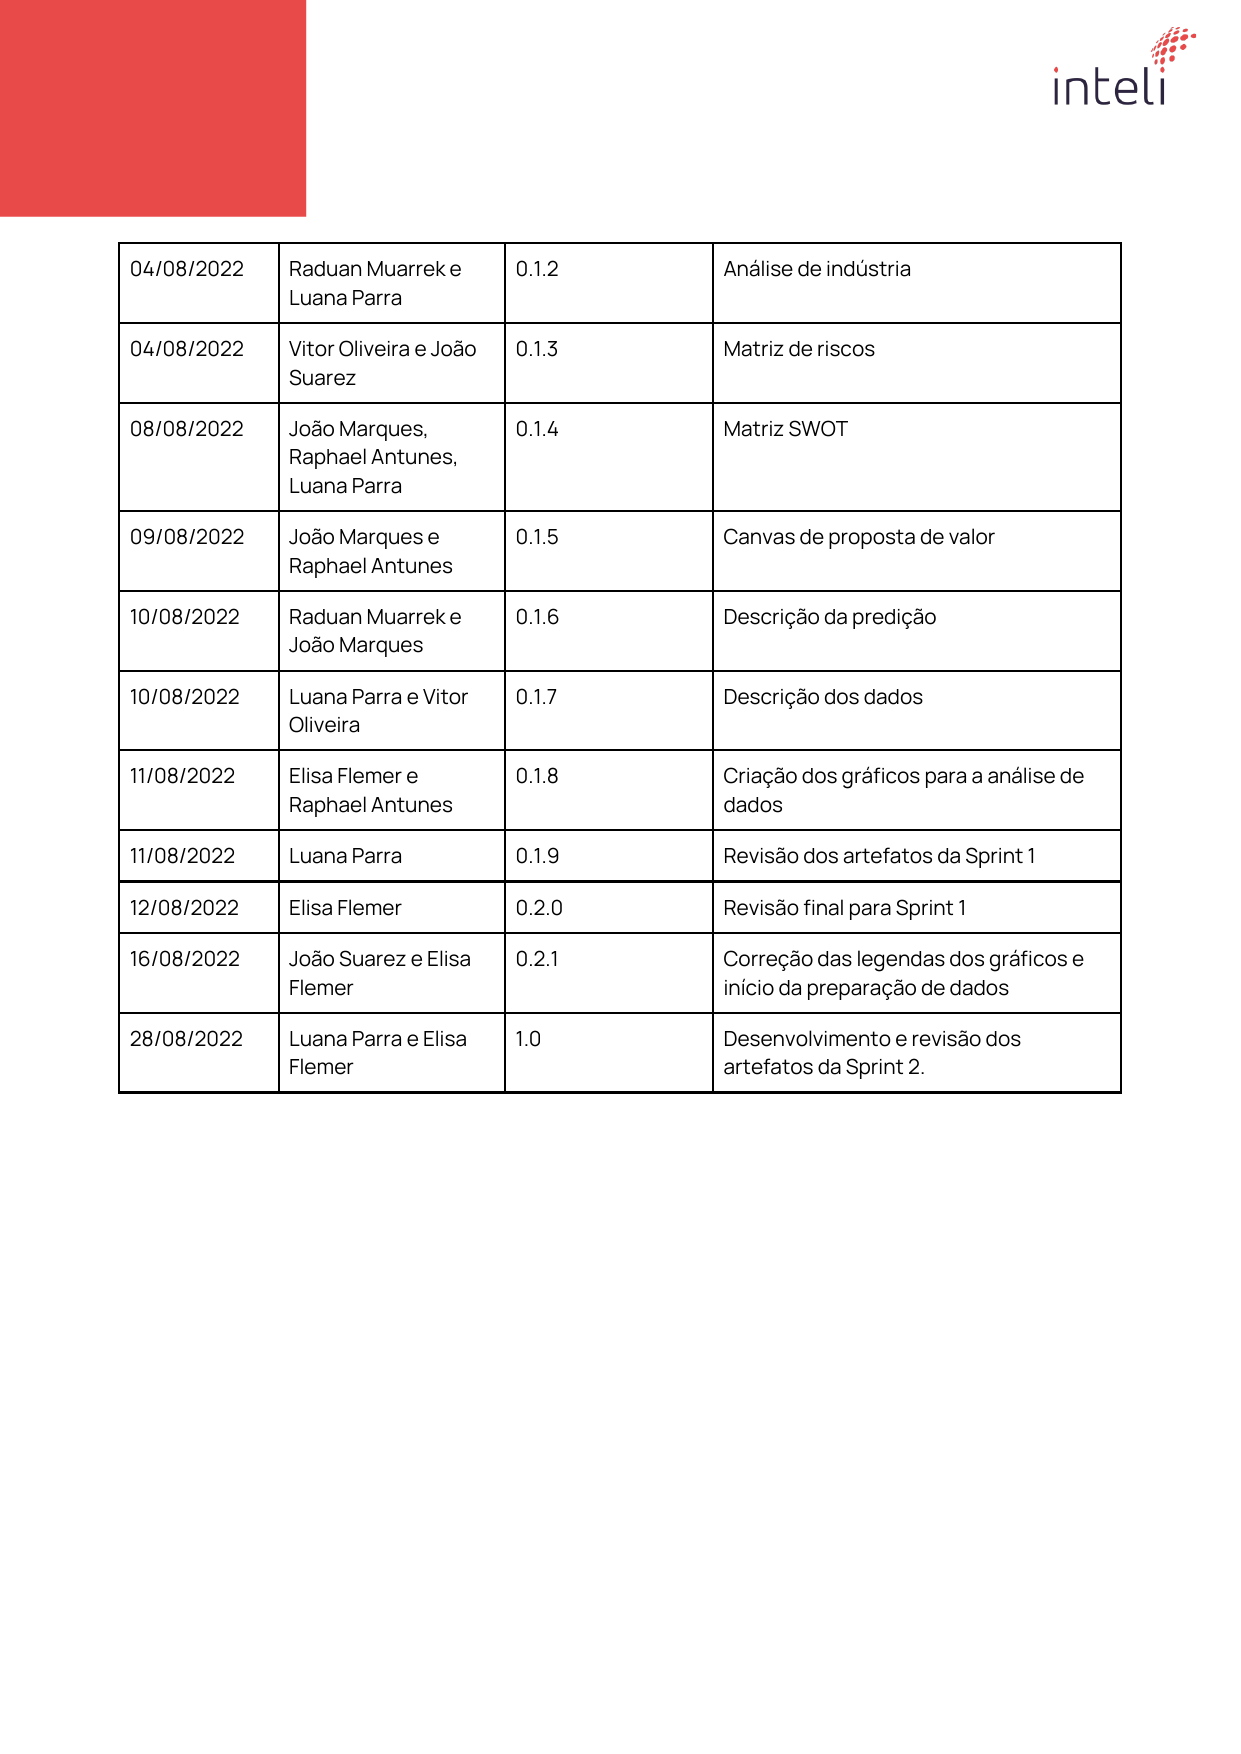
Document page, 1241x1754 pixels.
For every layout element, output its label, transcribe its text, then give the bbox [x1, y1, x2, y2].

table_cell 04/08/2022 [120, 244, 278, 322]
table_cell Desenvolvimento e revisão dos artefatos da Sprint 2. [714, 1014, 1120, 1091]
picture [1054, 27, 1197, 105]
table_cell 11/08/2022 [120, 751, 278, 829]
table_cell 0.1.9 [506, 831, 712, 880]
table_cell Elisa Flemer [280, 883, 504, 932]
table_cell 0.1.6 [506, 592, 712, 669]
table_cell Luana Parra e Vitor Oliveira [280, 672, 504, 749]
table_cell 10/08/2022 [120, 592, 278, 669]
table_cell Matriz SWOT [714, 404, 1120, 510]
table_cell Descrição dos dados [714, 672, 1120, 749]
table_cell Criação dos gráficos para a análise de dados [714, 751, 1120, 829]
table_cell 11/08/2022 [120, 831, 278, 880]
table_cell Revisão final para Sprint 1 [714, 883, 1120, 932]
table_cell Análise de indústria [714, 244, 1120, 322]
table_cell 0.1.8 [506, 751, 712, 829]
table_cell Correção das legendas dos gráficos e início da preparação de dados [714, 934, 1120, 1012]
table_cell 0.1.5 [506, 512, 712, 590]
table_cell João Marques e Raphael Antunes [280, 512, 504, 590]
table_cell 0.1.4 [506, 404, 712, 510]
table_cell 08/08/2022 [120, 404, 278, 510]
table_cell 04/08/2022 [120, 324, 278, 402]
table_cell 16/08/2022 [120, 934, 278, 1012]
table_cell Luana Parra e Elisa Flemer [280, 1014, 504, 1091]
table_cell 0.2.0 [506, 883, 712, 932]
picture [0, 0, 307, 217]
table_cell 1.0 [506, 1014, 712, 1091]
table_cell 09/08/2022 [120, 512, 278, 590]
table_cell 12/08/2022 [120, 883, 278, 932]
table_cell Elisa Flemer e Raphael Antunes [280, 751, 504, 829]
table_cell João Marques, Raphael Antunes, Luana Parra [280, 404, 504, 510]
table_cell 0.1.3 [506, 324, 712, 402]
table_cell Luana Parra [280, 831, 504, 880]
table_cell 0.1.7 [506, 672, 712, 749]
table_cell Vitor Oliveira e João Suarez [280, 324, 504, 402]
table_cell 28/08/2022 [120, 1014, 278, 1091]
table_cell Raduan Muarrek e João Marques [280, 592, 504, 669]
table_cell Revisão dos artefatos da Sprint 1 [714, 831, 1120, 880]
table_cell Raduan Muarrek e Luana Parra [280, 244, 504, 322]
table_cell 10/08/2022 [120, 672, 278, 749]
table_cell Canvas de proposta de valor [714, 512, 1120, 590]
table_cell 0.2.1 [506, 934, 712, 1012]
table_cell Descrição da predição [714, 592, 1120, 669]
table_cell João Suarez e Elisa Flemer [280, 934, 504, 1012]
table_cell Matriz de riscos [714, 324, 1120, 402]
table_cell 0.1.2 [506, 244, 712, 322]
